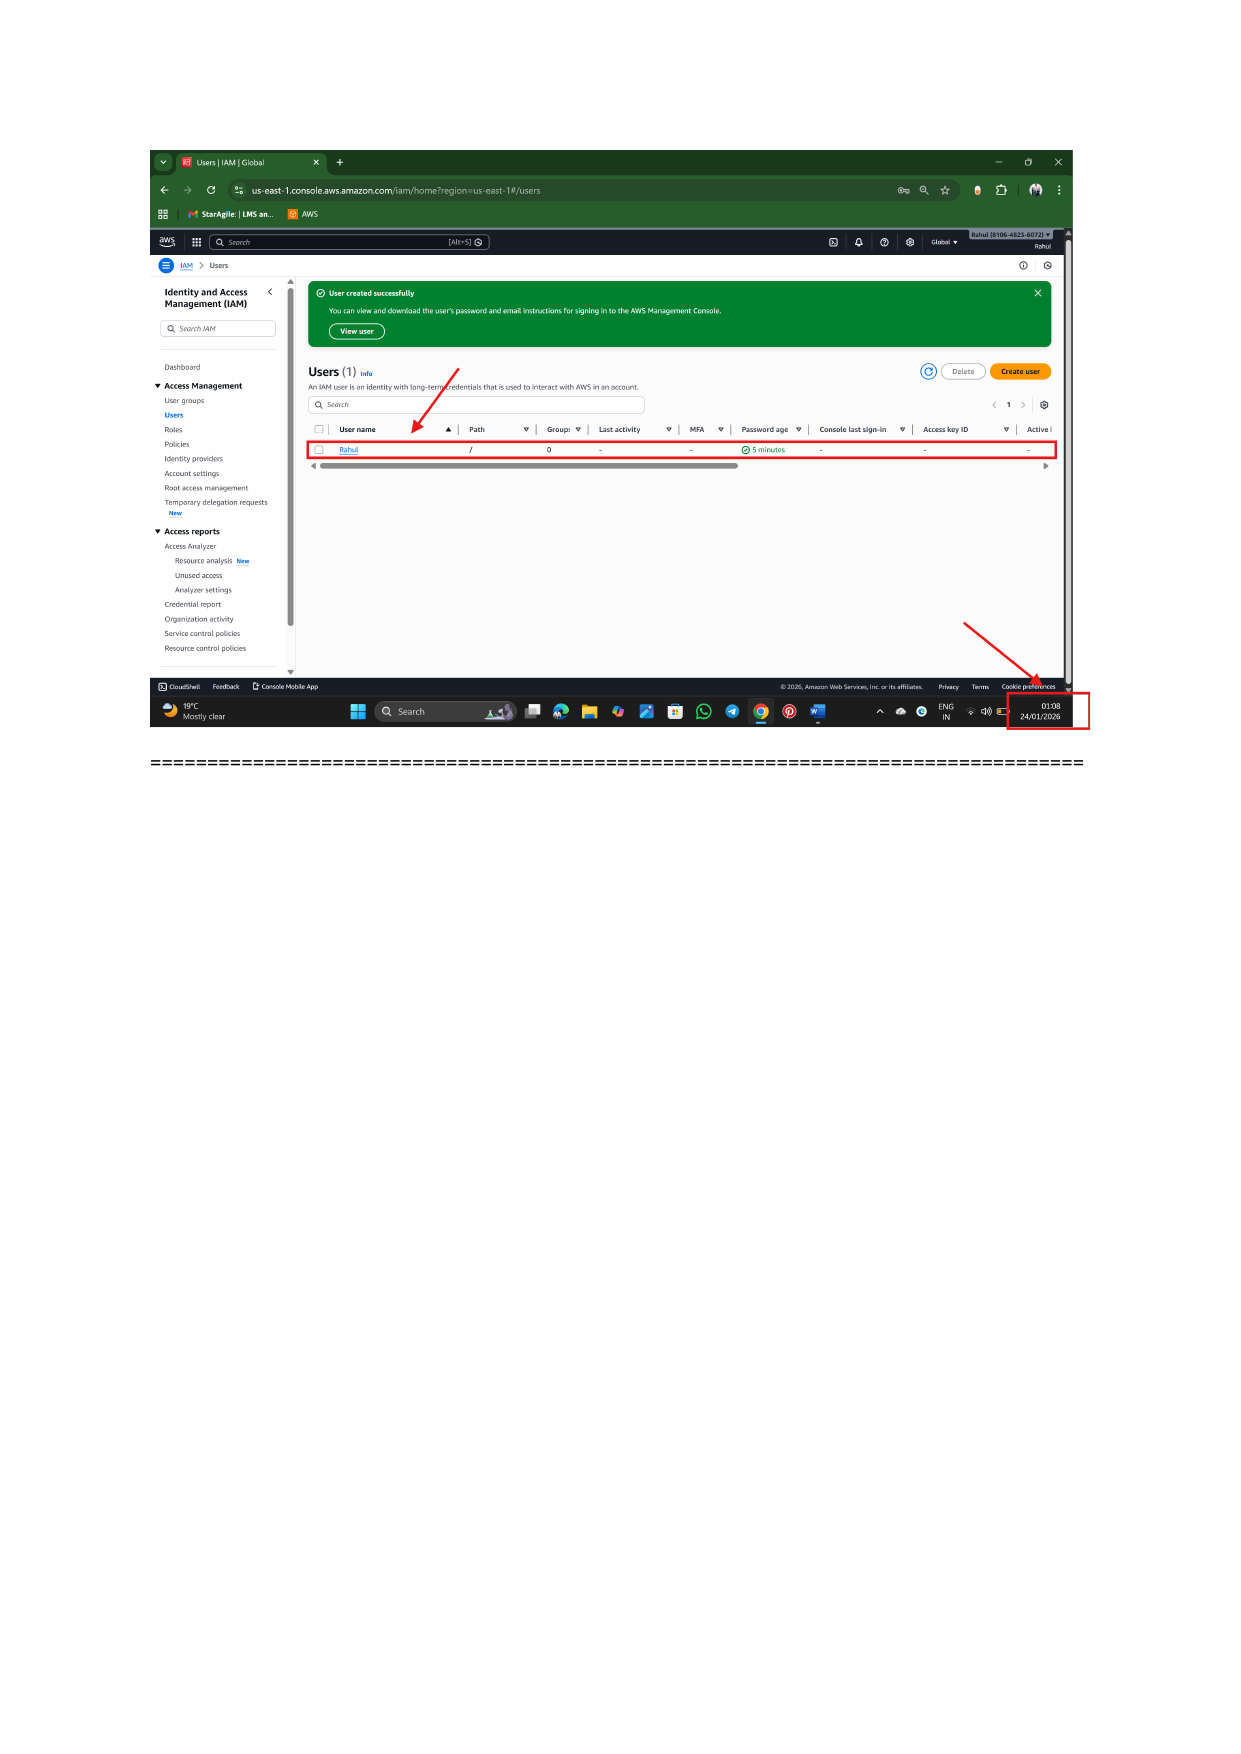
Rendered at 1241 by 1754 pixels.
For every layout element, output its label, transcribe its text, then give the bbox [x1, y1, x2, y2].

text ================================================================================== [150, 748, 1090, 776]
picture [150, 150, 1091, 730]
